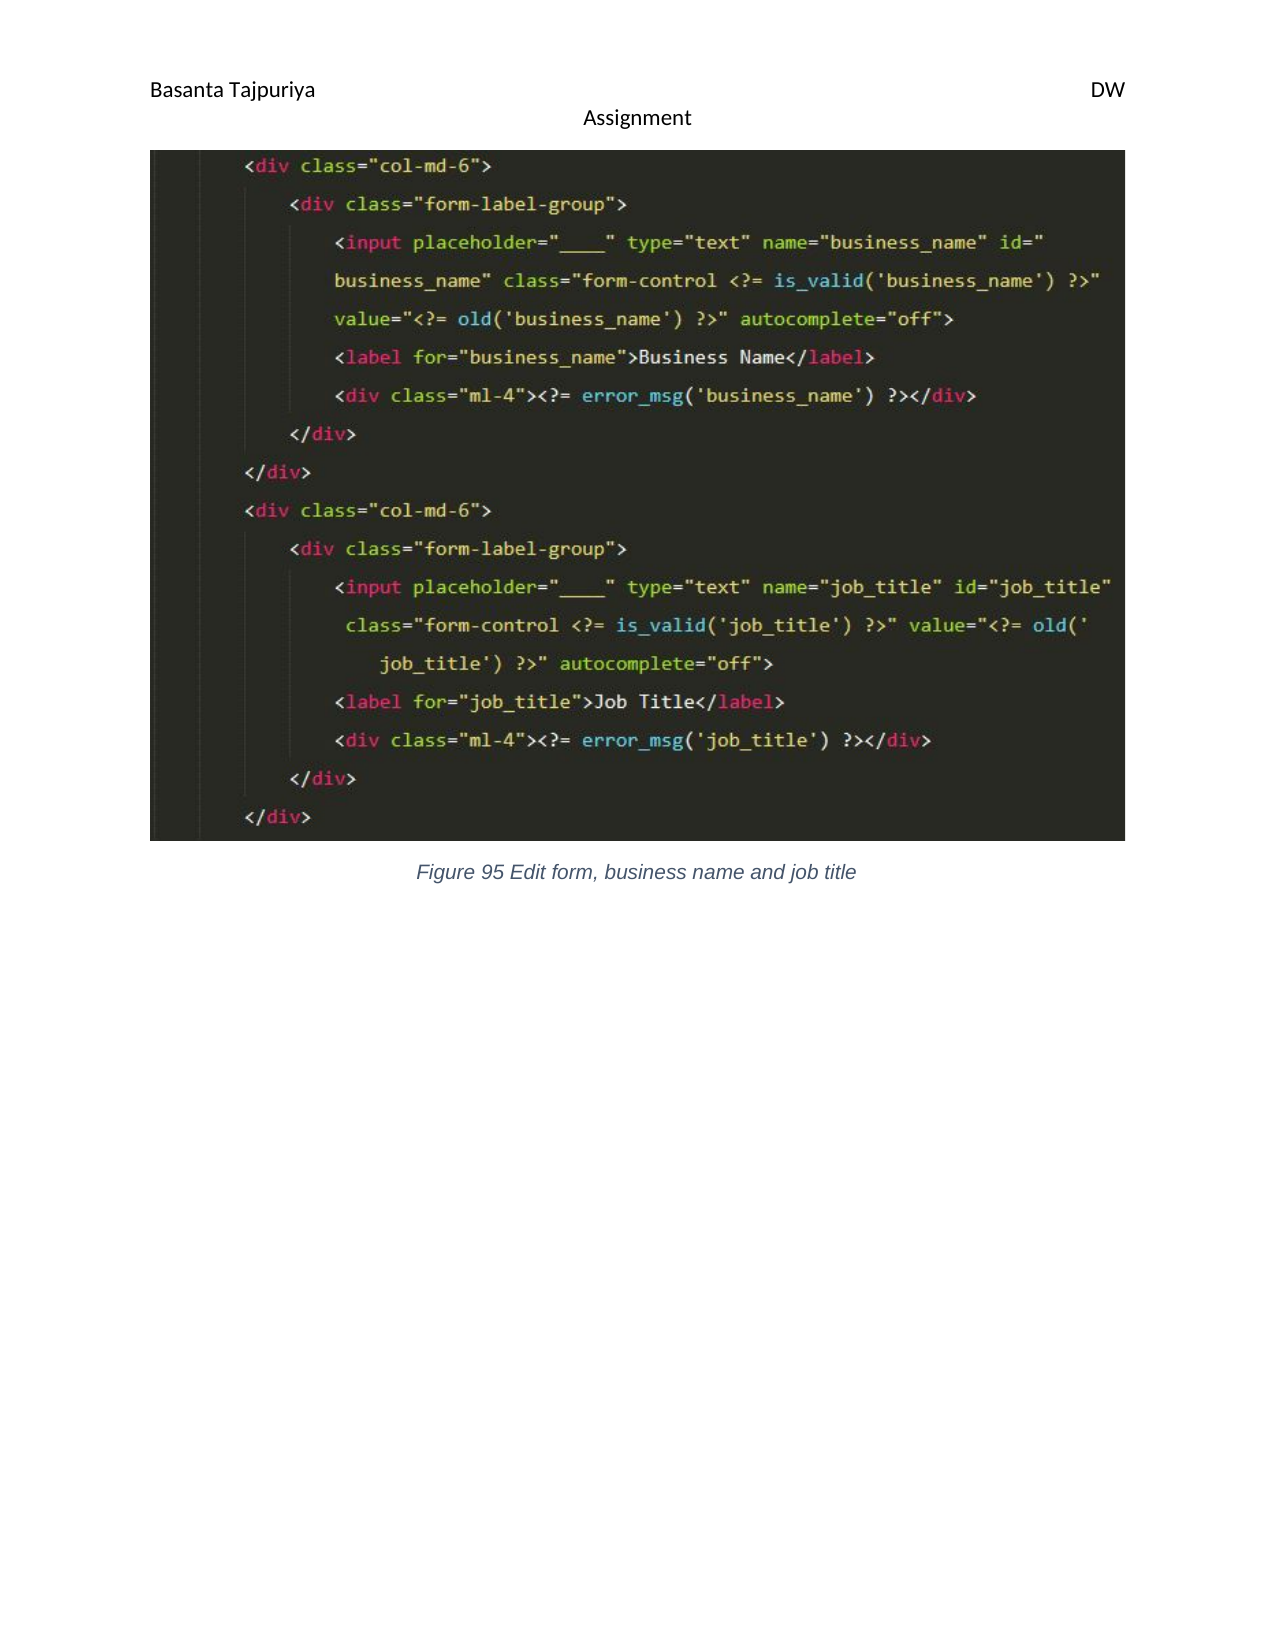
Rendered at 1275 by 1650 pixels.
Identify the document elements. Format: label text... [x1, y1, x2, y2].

picture [150, 150, 1125, 841]
text Figure 95 Edit form, business name and job title [150, 860, 1125, 884]
